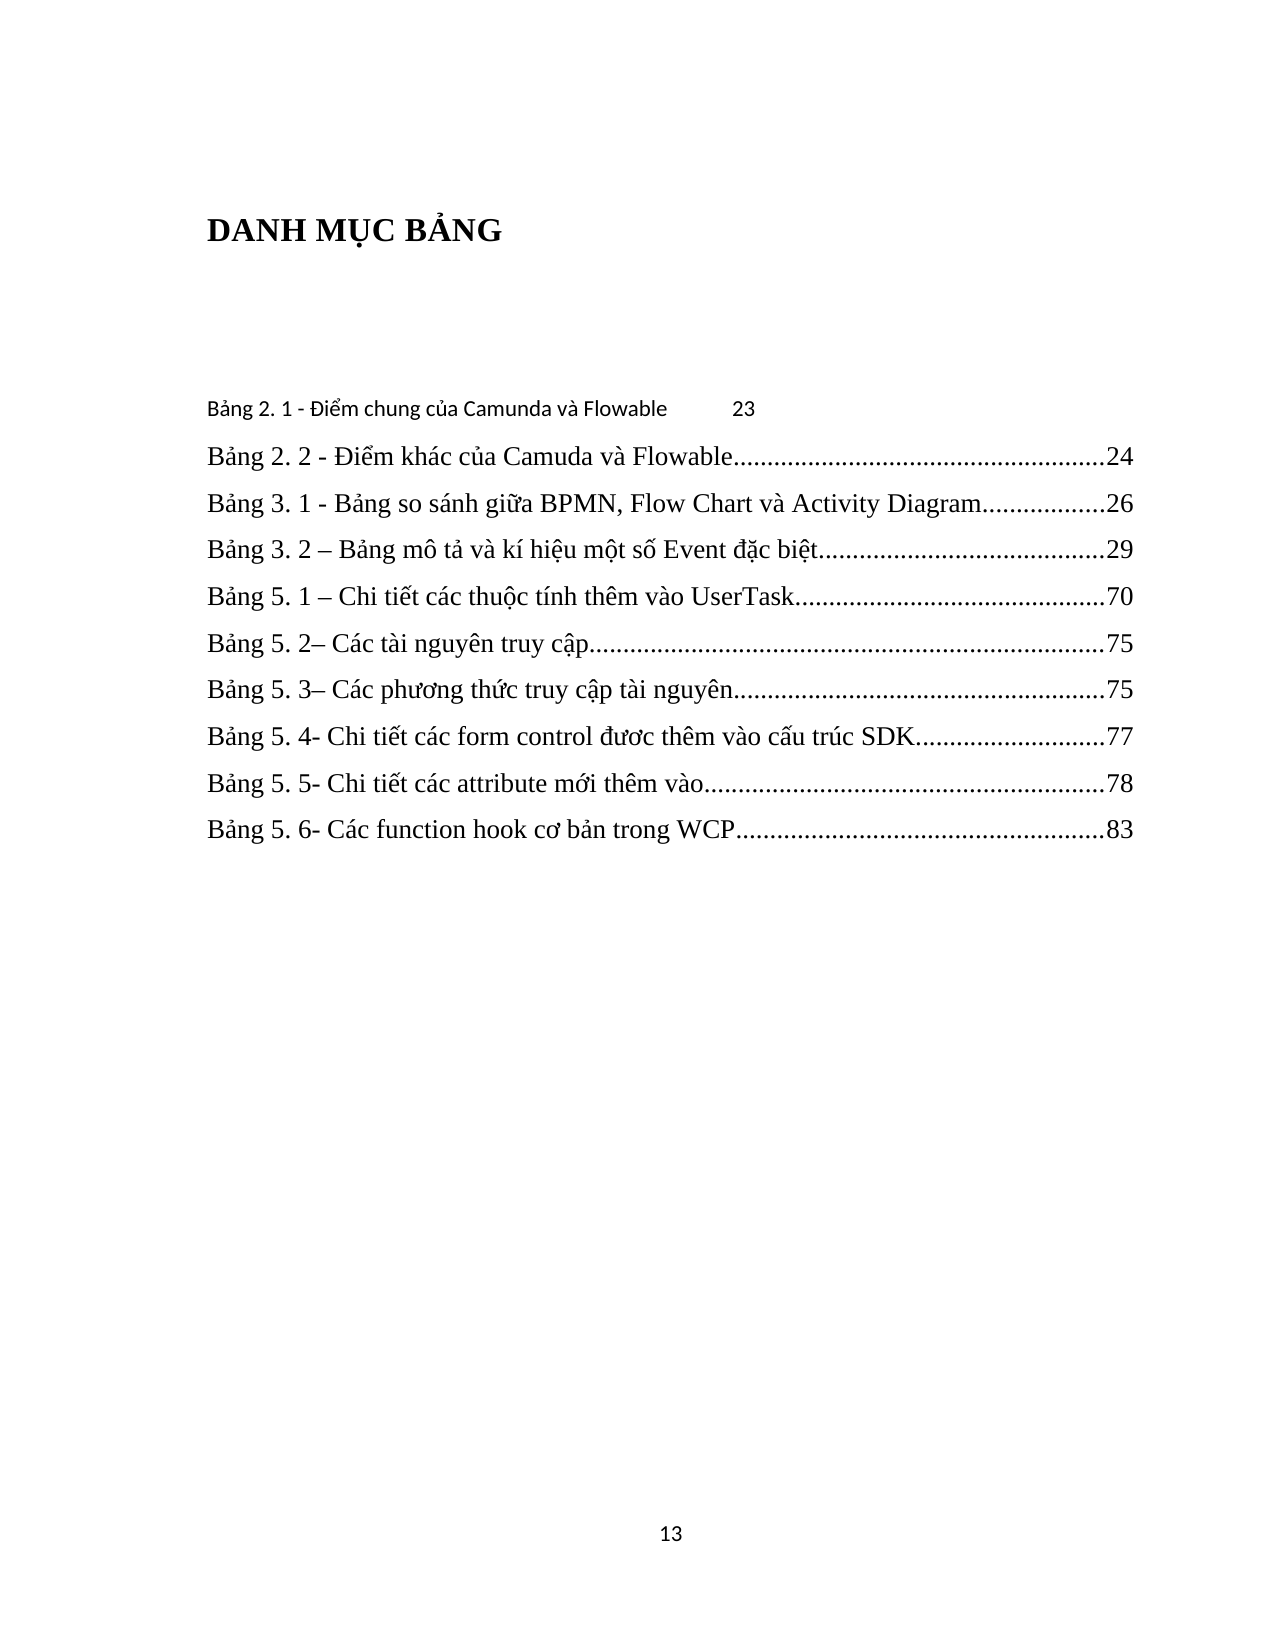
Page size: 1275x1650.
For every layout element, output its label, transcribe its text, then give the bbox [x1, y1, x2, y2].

subtitle DANH MỤC BẢNG [207, 211, 1134, 249]
